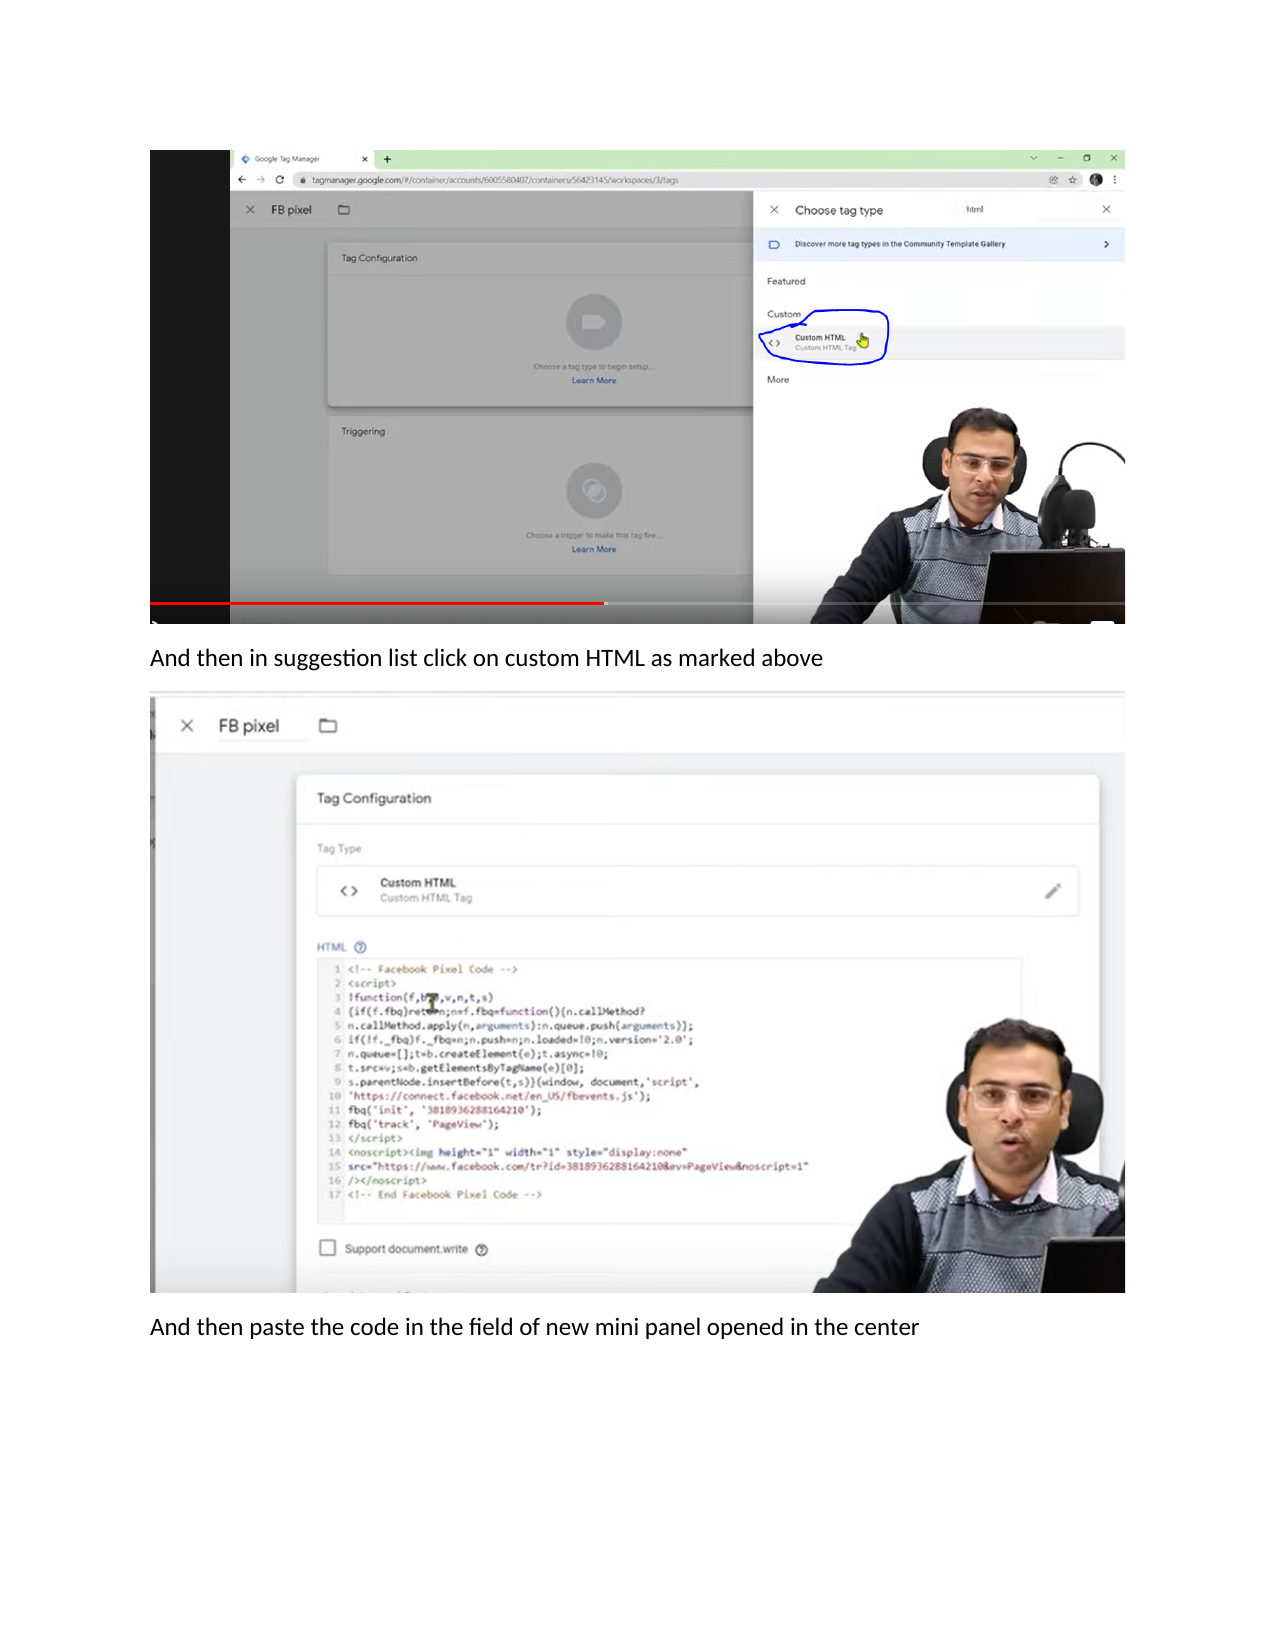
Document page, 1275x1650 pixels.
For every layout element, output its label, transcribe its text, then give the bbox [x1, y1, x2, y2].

picture [150, 150, 1125, 624]
text And then in suggestion list click on custom HTML as marked above [150, 642, 1125, 672]
picture [150, 691, 1125, 1293]
text And then paste the code in the field of new mini panel opened in the center [150, 1311, 1125, 1342]
